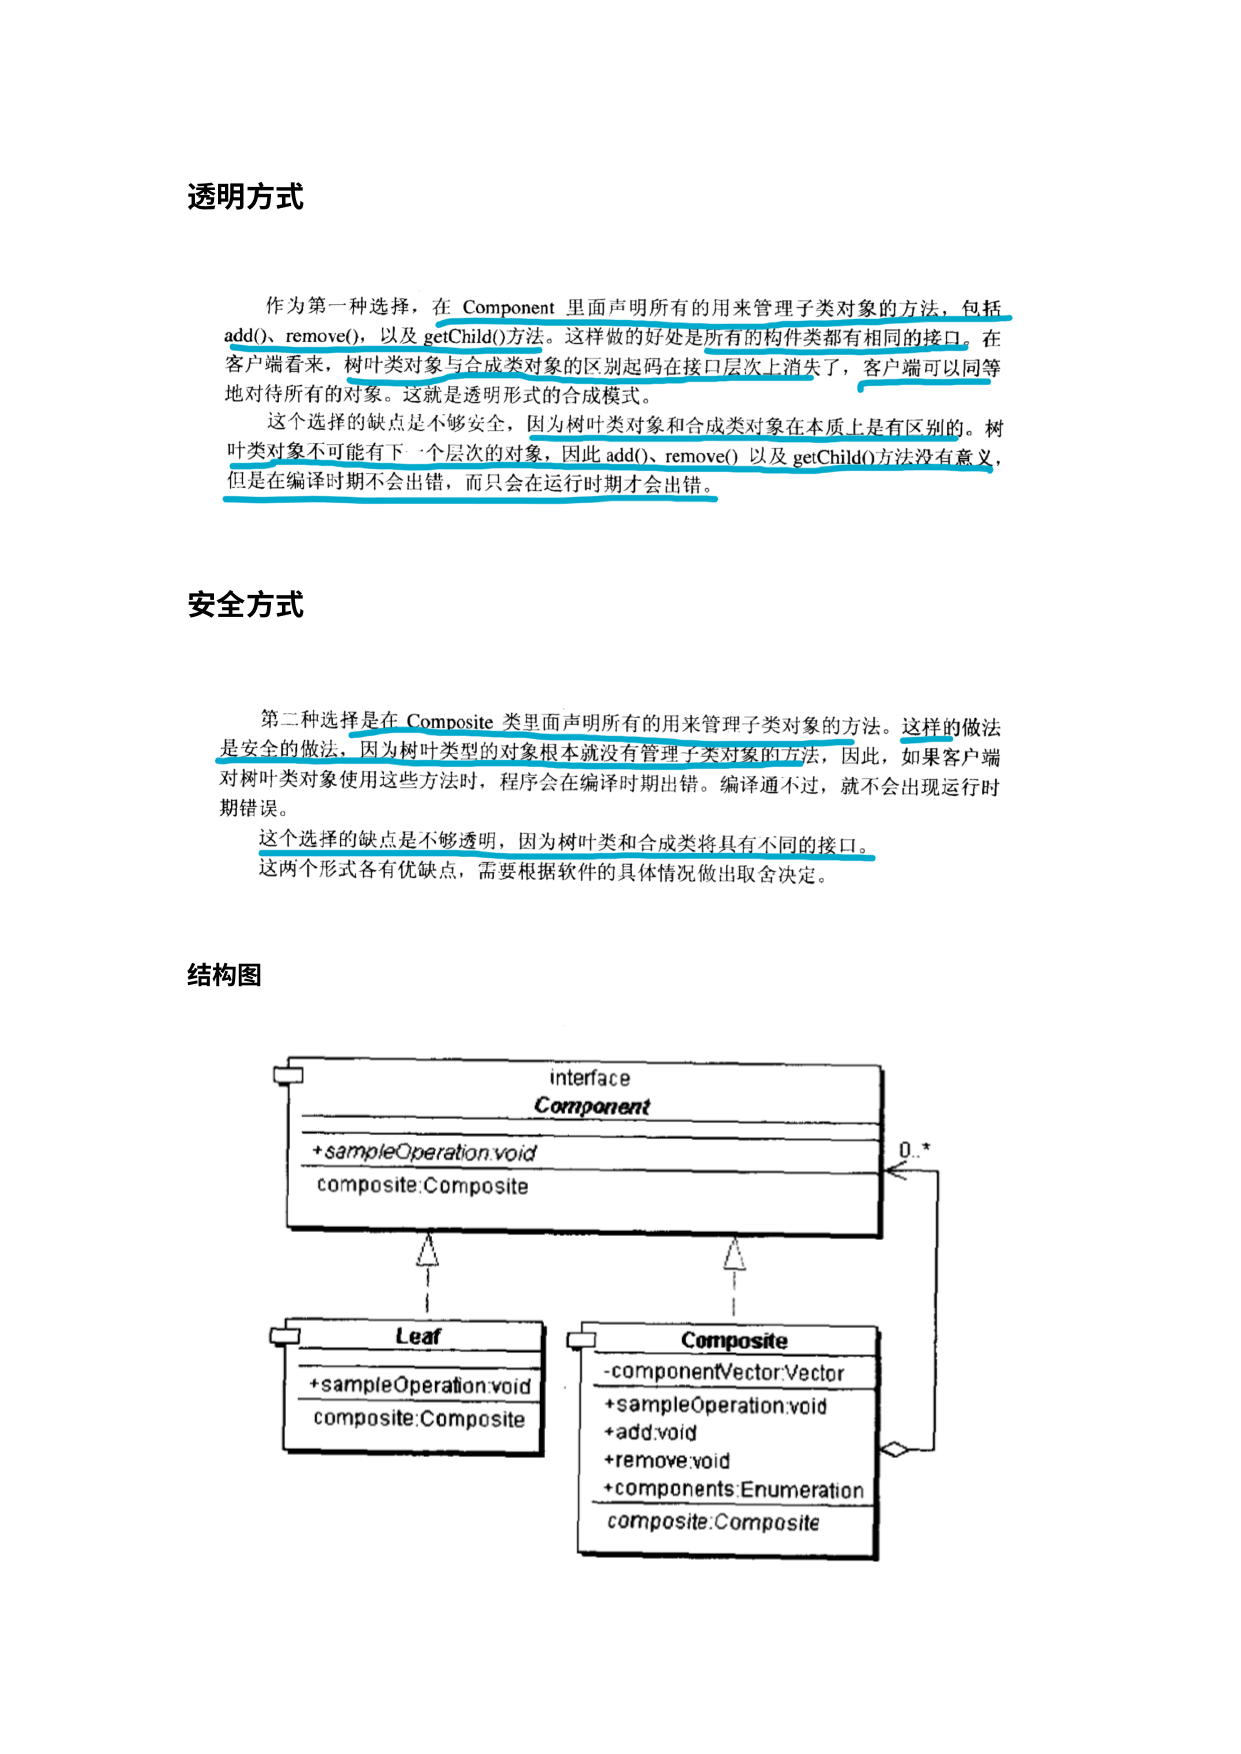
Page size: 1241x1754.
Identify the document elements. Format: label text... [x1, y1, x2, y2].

subtitle 结构图 [187, 941, 1053, 1006]
picture [187, 280, 1053, 510]
subtitle 透明方式 [187, 162, 1053, 227]
picture [187, 1025, 1053, 1570]
subtitle 安全方式 [187, 570, 1053, 635]
picture [187, 688, 1053, 906]
